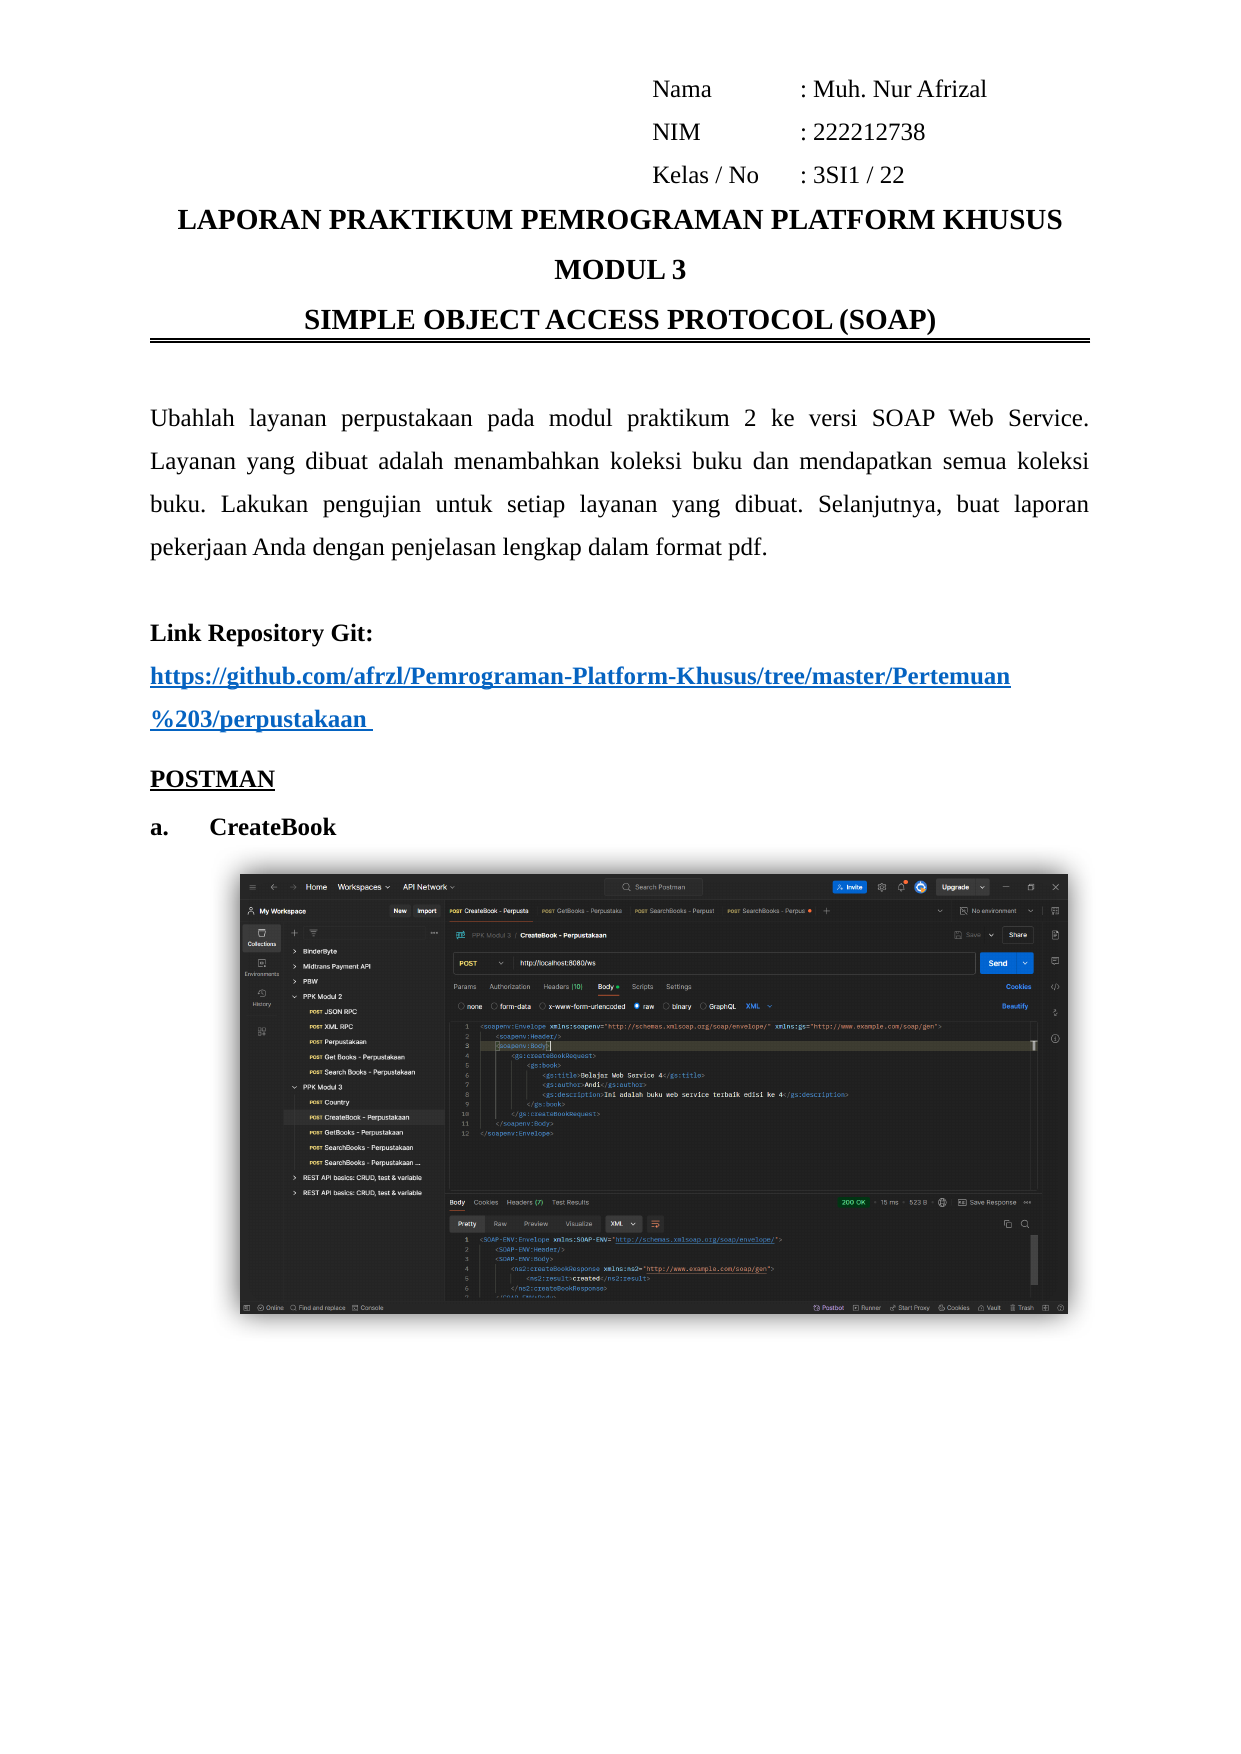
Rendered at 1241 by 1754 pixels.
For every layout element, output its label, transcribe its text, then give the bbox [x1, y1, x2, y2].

picture [240, 874, 1068, 1314]
text MODUL 3 [150, 252, 1090, 286]
text SIMPLE OBJECT ACCESS PROTOCOL (SOAP) [150, 302, 1090, 338]
text Link Repository Git: https://github.com/afrzl/Pemrograman-Platform-Khusus/tree/master/Pertemuan%203/perpustakaan [150, 618, 1090, 733]
text Ubahlah layanan perpustakaan pada modul praktikum 2 ke versi SOAP Web Service. Layanan yang dibuat adalah menambahkan koleksi buku dan mendapatkan semua koleksi buku. Lakukan pengujian untuk setiap layanan yang dibuat. Selanjutnya, buat laporan pekerjaan Anda dengan penjelasan lengkap dalam format pdf. [150, 403, 1090, 561]
text LAPORAN PRAKTIKUM PEMROGRAMAN PLATFORM KHUSUS [150, 202, 1090, 235]
text POSTMAN [150, 764, 1090, 793]
list CreateBook [150, 812, 1090, 841]
